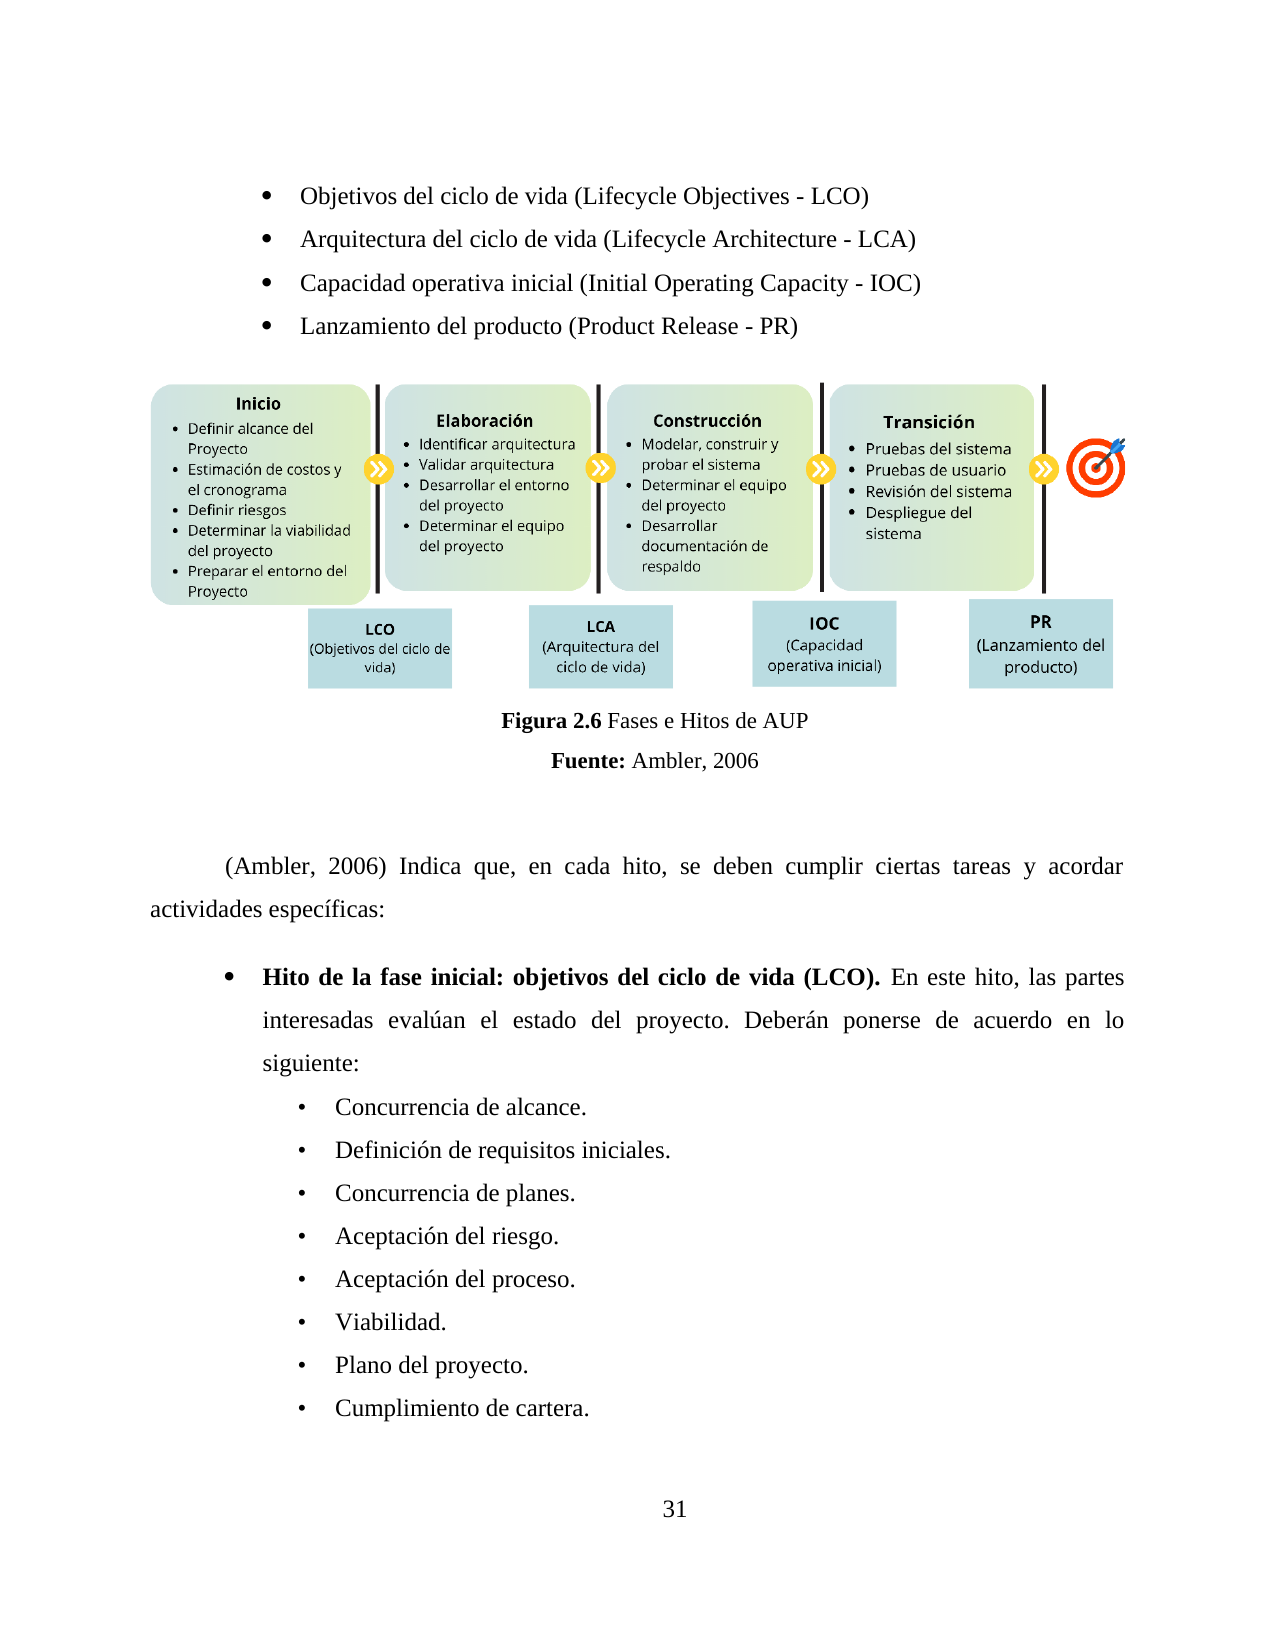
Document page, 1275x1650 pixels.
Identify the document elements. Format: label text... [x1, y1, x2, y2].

list Cumplimiento de cartera. [297, 1393, 1125, 1422]
list Aceptación del proceso. [297, 1264, 1125, 1293]
list Concurrencia de alcance. [297, 1092, 1125, 1120]
list Lanzamiento del producto (Product Release - PR) [262, 311, 1125, 339]
list Plano del proyecto. [297, 1350, 1125, 1379]
list Capacidad operativa inicial (Initial Operating Capacity - IOC) [262, 268, 1125, 296]
list Aceptación del riesgo. [297, 1221, 1125, 1250]
list Arquitectura del ciclo de vida (Lifecycle Architecture - LCA) [262, 224, 1125, 253]
list Hito de la fase inicial: objetivos del ciclo de vida (LCO). En este hito, las partes interesadas evalúan el estado del proyecto. Deberán ponerse de acuerdo en lo siguiente: [225, 962, 1125, 1077]
list Definición de requisitos iniciales. [297, 1135, 1125, 1163]
list Viabilidad. [297, 1307, 1125, 1336]
text (Ambler, 2006) Indica que, en cada hito, se deben cumplir ciertas tareas y acordar actividades específicas: [150, 689, 1125, 923]
picture [150, 382, 1125, 689]
list Concurrencia de planes. [297, 1178, 1125, 1207]
list Objetivos del ciclo de vida (Lifecycle Objectives - LCO) [262, 181, 1125, 210]
